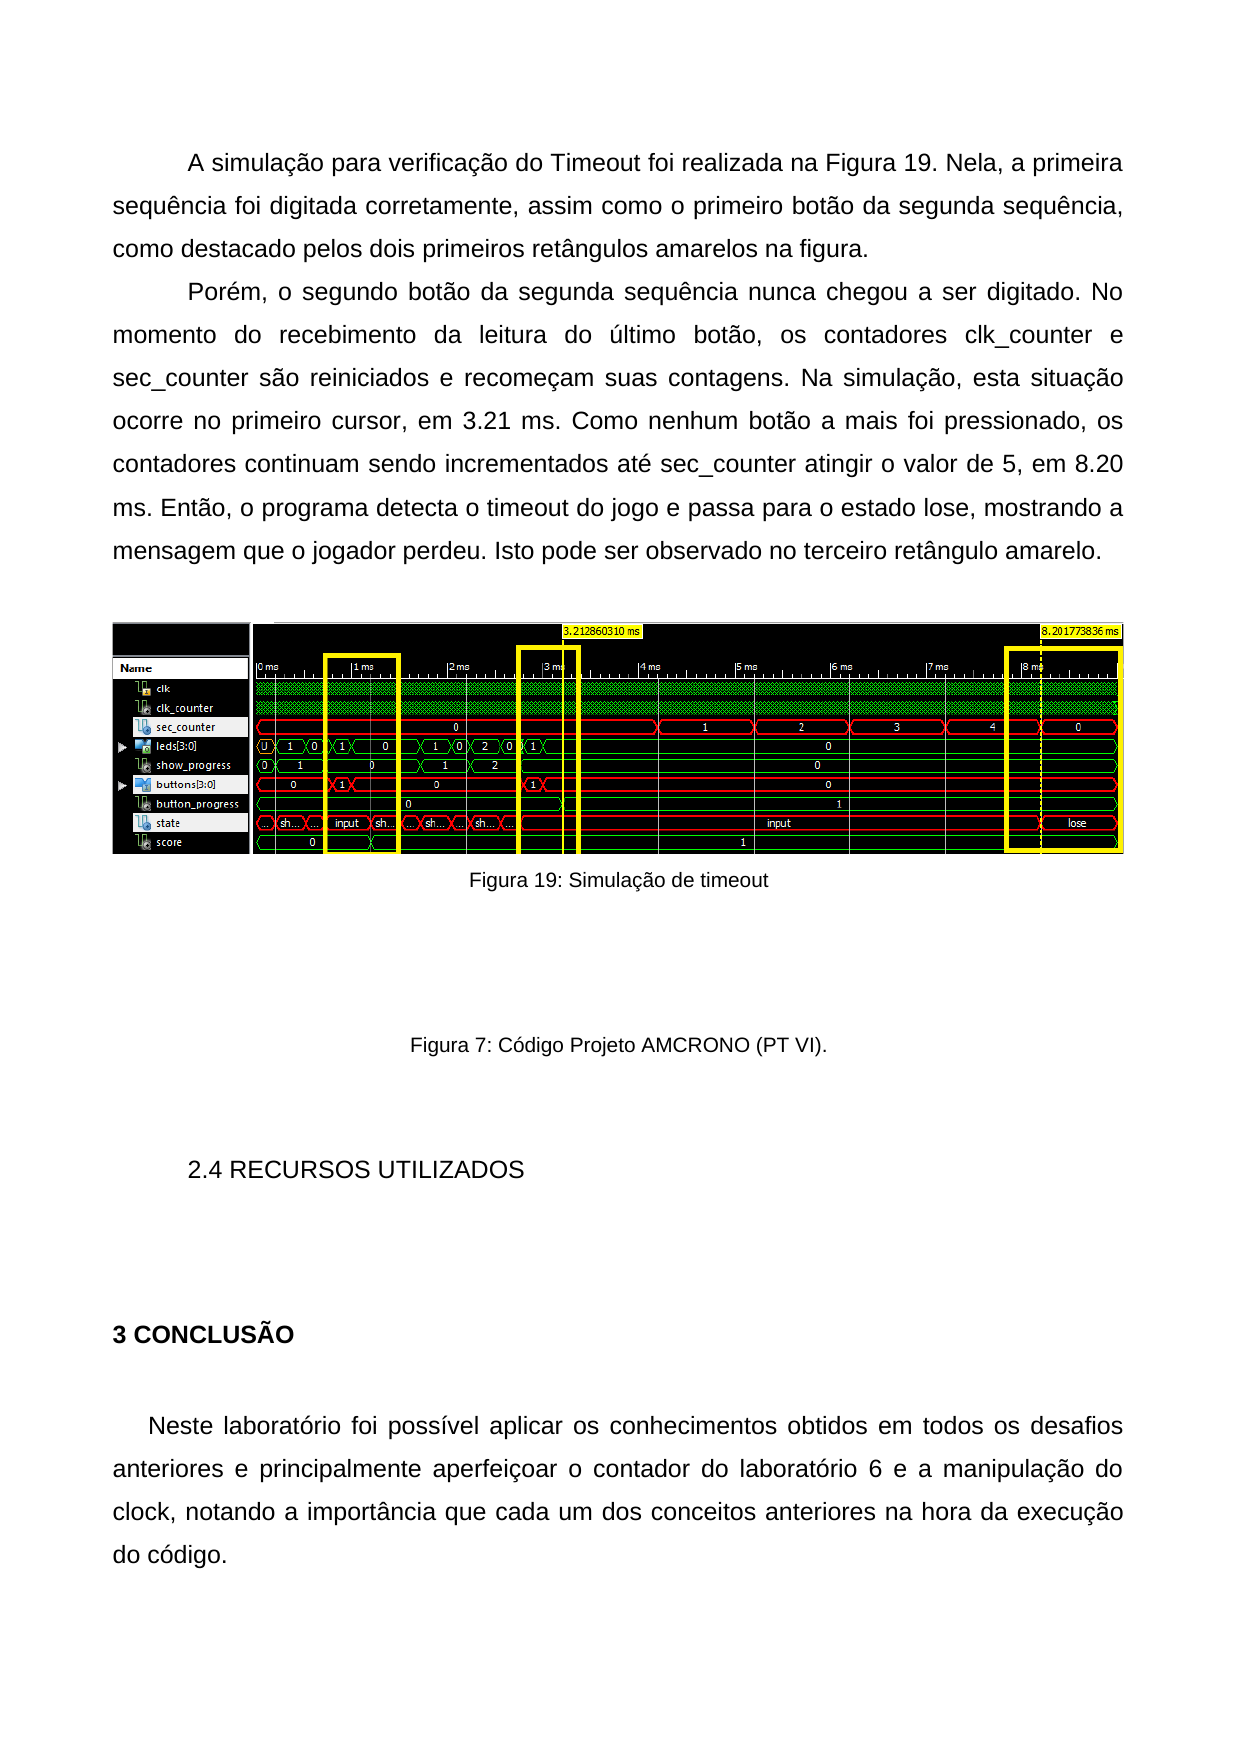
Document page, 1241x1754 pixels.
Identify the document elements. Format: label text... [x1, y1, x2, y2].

text Figura 19: Simulação de timeout [112, 868, 1125, 892]
picture [112, 622, 1124, 854]
text Neste laboratório foi possível aplicar os conhecimentos obtidos em todos os desafios anteriores e principalmente aperfeiçoar o contador do laboratório 6 e a manipulação do clock, notando a importância que cada um dos conceitos anteriores na hora da execução do código. [112, 1411, 1125, 1569]
text A simulação para verificação do Timeout foi realizada na Figura 19. Nela, a primeira sequência foi digitada corretamente, assim como o primeiro botão da segunda sequência, como destacado pelos dois primeiros retângulos amarelos na figura. [112, 148, 1125, 263]
text 3 CONCLUSÃO [112, 1320, 1125, 1349]
text Porém, o segundo botão da segunda sequência nunca chegou a ser digitado. No momento do recebimento da leitura do último botão, os contadores clk_counter e sec_counter são reiniciados e recomeçam suas contagens. Na simulação, esta situação ocorre no primeiro cursor, em 3.21 ms. Como nenhum botão a mais foi pressionado, os contadores continuam sendo incrementados até sec_counter atingir o valor de 5, em 8.20 ms. Então, o programa detecta o timeout do jogo e passa para o estado lose, mostrando a mensagem que o jogador perdeu. Isto pode ser observado no terceiro retângulo amarelo. [112, 277, 1125, 564]
text Figura 7: Código Projeto AMCRONO (PT VI). [112, 1033, 1125, 1057]
text 2.4 RECURSOS UTILIZADOS [112, 1155, 1125, 1184]
